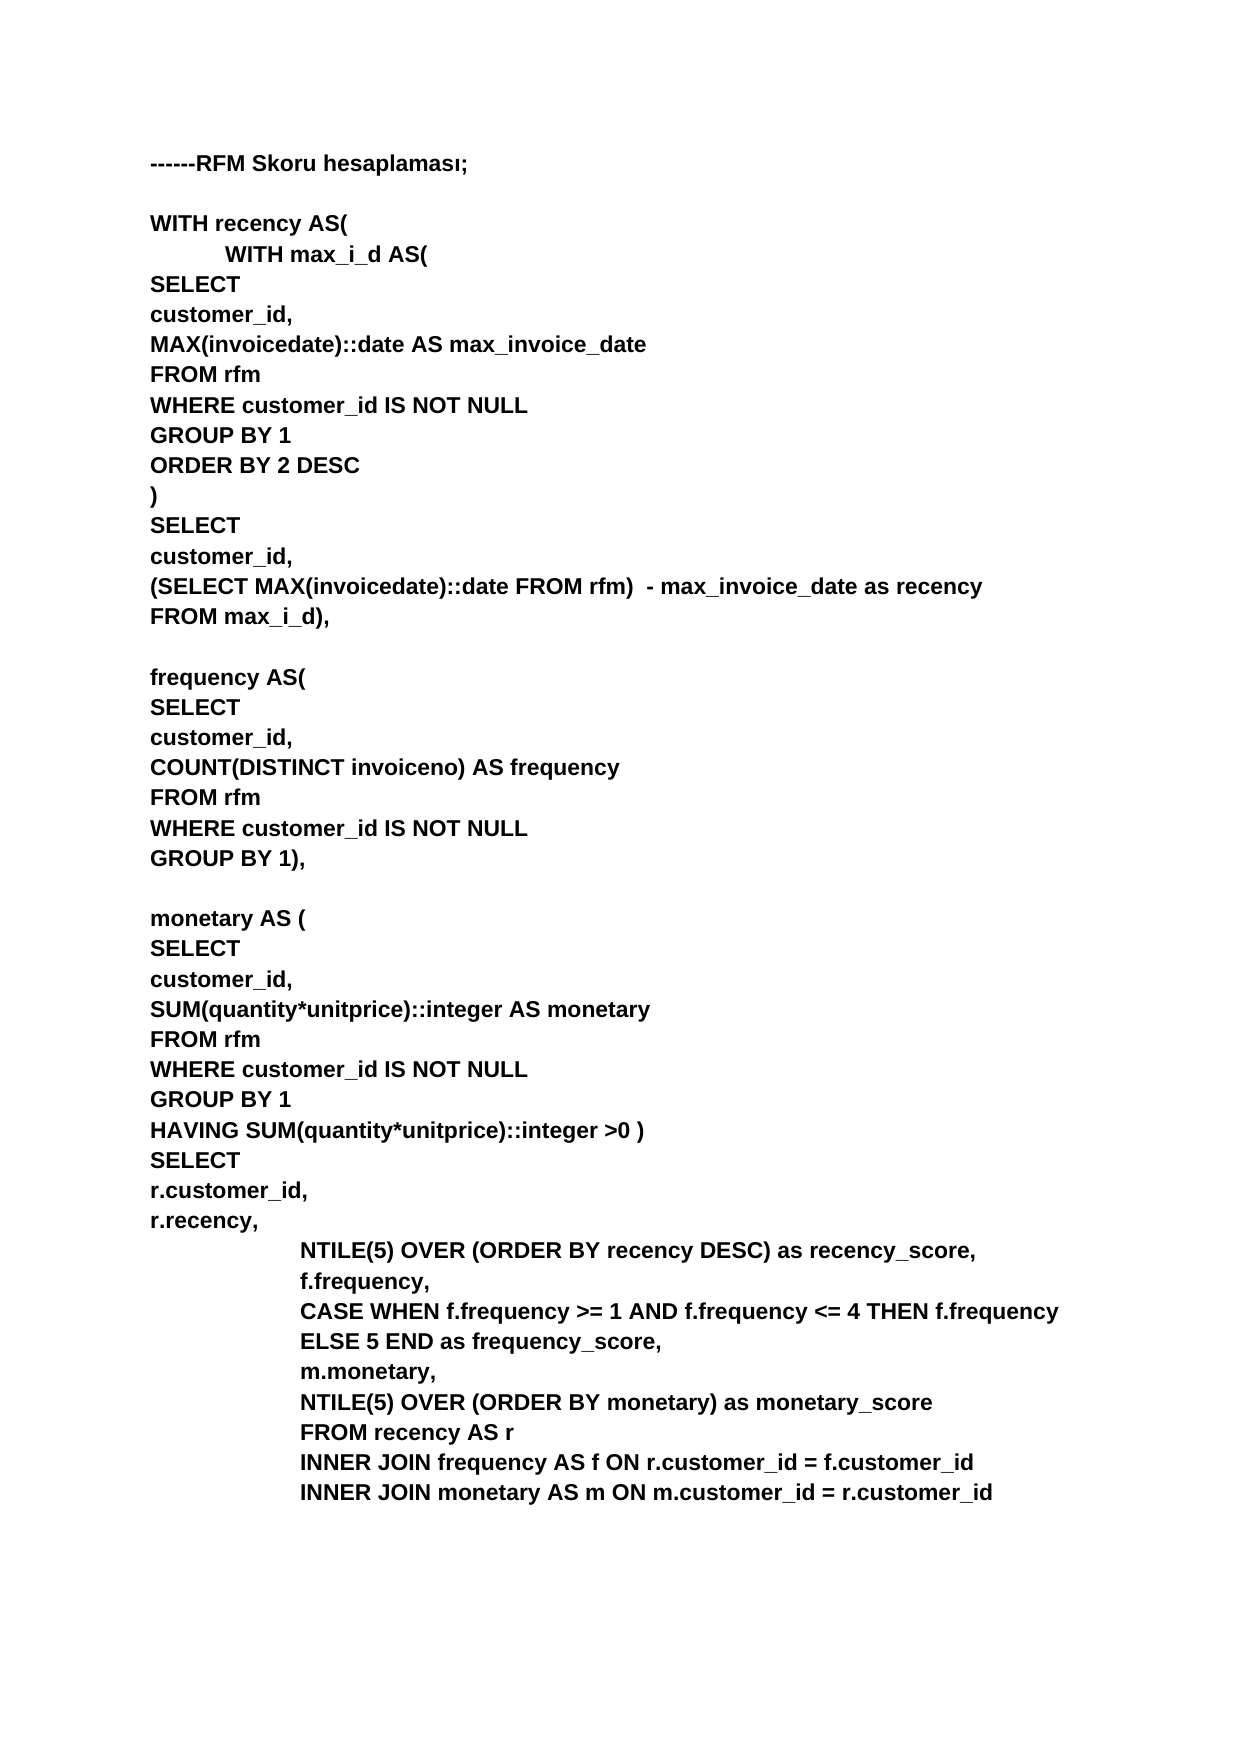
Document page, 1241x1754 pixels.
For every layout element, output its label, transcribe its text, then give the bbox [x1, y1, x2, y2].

text GROUP BY 1), [150, 845, 1090, 871]
text SELECT [150, 512, 1090, 539]
text COUNT(DISTINCT invoiceno) AS frequency [150, 754, 1090, 781]
text FROM max_i_d), [150, 603, 1090, 629]
text WITH recency AS( [150, 210, 1090, 237]
text monetary AS ( [150, 905, 1090, 932]
text ORDER BY 2 DESC [150, 452, 1090, 478]
text f.frequency, [150, 1268, 1090, 1294]
text FROM rfm [150, 361, 1090, 388]
text GROUP BY 1 [150, 422, 1090, 448]
text NTILE(5) OVER (ORDER BY monetary) as monetary_score [150, 1388, 1090, 1415]
text HAVING SUM(quantity*unitprice)::integer >0 ) [150, 1117, 1090, 1143]
text frequency AS( [150, 663, 1090, 690]
text ELSE 5 END as frequency_score, [150, 1328, 1090, 1354]
text WITH max_i_d AS( [150, 241, 1090, 267]
text CASE WHEN f.frequency >= 1 AND f.frequency <= 4 THEN f.frequency [150, 1298, 1090, 1324]
text GROUP BY 1 [150, 1086, 1090, 1113]
text customer_id, [150, 301, 1090, 327]
text WHERE customer_id IS NOT NULL [150, 1056, 1090, 1083]
text INNER JOIN monetary AS m ON m.customer_id = r.customer_id [150, 1479, 1090, 1506]
text m.monetary, [150, 1358, 1090, 1385]
text SUM(quantity*unitprice)::integer AS monetary [150, 996, 1090, 1022]
text customer_id, [150, 543, 1090, 569]
text WHERE customer_id IS NOT NULL [150, 814, 1090, 841]
text ------RFM Skoru hesaplaması; [150, 150, 1090, 176]
text FROM rfm [150, 1026, 1090, 1052]
text INNER JOIN frequency AS f ON r.customer_id = f.customer_id [150, 1449, 1090, 1475]
text ) [150, 482, 1090, 509]
text WHERE customer_id IS NOT NULL [150, 392, 1090, 418]
text r.recency, [150, 1207, 1090, 1234]
text MAX(invoicedate)::date AS max_invoice_date [150, 331, 1090, 358]
text r.customer_id, [150, 1177, 1090, 1203]
text SELECT [150, 694, 1090, 720]
text SELECT [150, 935, 1090, 962]
text SELECT [150, 271, 1090, 297]
text (SELECT MAX(invoicedate)::date FROM rfm) - max_invoice_date as recency [150, 573, 1090, 599]
text FROM rfm [150, 784, 1090, 811]
text SELECT [150, 1147, 1090, 1173]
text FROM recency AS r [150, 1419, 1090, 1445]
text customer_id, [150, 724, 1090, 750]
text NTILE(5) OVER (ORDER BY recency DESC) as recency_score, [150, 1237, 1090, 1264]
text customer_id, [150, 966, 1090, 992]
